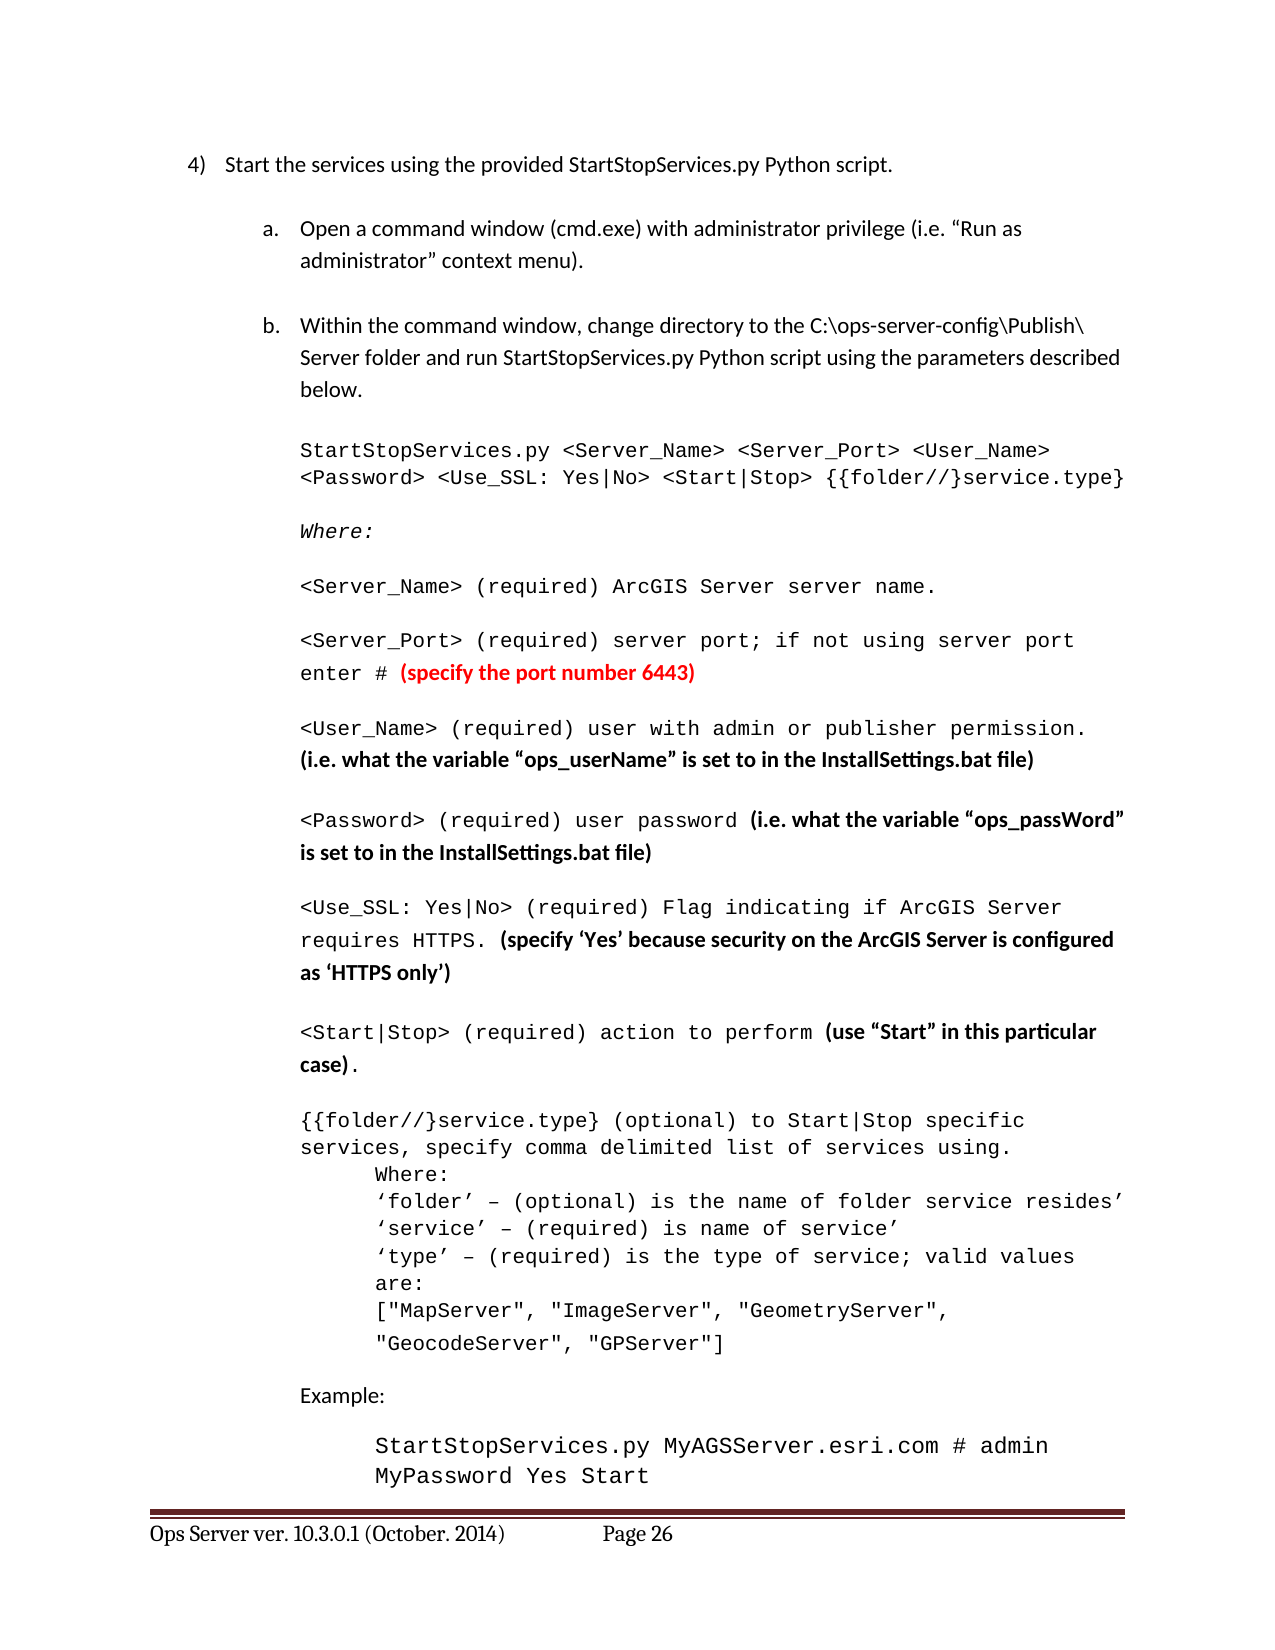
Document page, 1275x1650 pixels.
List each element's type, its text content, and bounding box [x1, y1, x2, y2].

list <Start|Stop> (required) action to perform (use “Start” in this particular case). [300, 1017, 1125, 1078]
list ‘type’ – (required) is the type of service; valid values are: [375, 1246, 1125, 1296]
list Open a command window (cmd.exe) with administrator privilege (i.e. “Run as administrator” context menu). [262, 214, 1125, 274]
list <User_Name> (required) user with admin or publisher permission. (i.e. what the variable “ops_userName” is set to in the InstallSettings.bat file) [300, 718, 1125, 774]
list ‘service’ – (required) is name of service’ [375, 1218, 1125, 1242]
list <Server_Port> (required) server port; if not using server port enter # (specify the port number 6443) [300, 630, 1125, 686]
text Example: [225, 1381, 1125, 1409]
list Where: [300, 1164, 1125, 1188]
list <Use_SSL: Yes|No> (required) Flag indicating if ArcGIS Server requires HTTPS. (specify ‘Yes’ because security on the ArcGIS Server is configured as ‘HTTPS only’) [300, 897, 1125, 986]
list <Password> (required) user password (i.e. what the variable “ops_passWord” is set to in the InstallSettings.bat file) [300, 805, 1125, 866]
list ["MapServer", "ImageServer", "GeometryServer", "GeocodeServer", "GPServer"] [375, 1300, 1125, 1356]
text StartStopServices.py MyAGSServer.esri.com # admin MyPassword Yes Start [375, 1434, 1125, 1490]
list StartStopServices.py <Server_Name> <Server_Port> <User_Name> <Password> <Use_SSL: Yes|No> <Start|Stop> {{folder//}service.type} [300, 440, 1125, 491]
list <Server_Name> (required) ArcGIS Server server name. [300, 576, 1125, 599]
list Start the services using the provided StartStopServices.py Python script. [187, 150, 1125, 178]
list Within the command window, change directory to the C:\ops-server-config\Publish\Server folder and run StartStopServices.py Python script using the parameters described below. [262, 311, 1125, 403]
list Where: [300, 521, 1125, 545]
list ‘folder’ – (optional) is the name of folder service resides’ [375, 1191, 1125, 1215]
list {{folder//}service.type} (optional) to Start|Stop specific services, specify comma delimited list of services using. [300, 1110, 1125, 1161]
